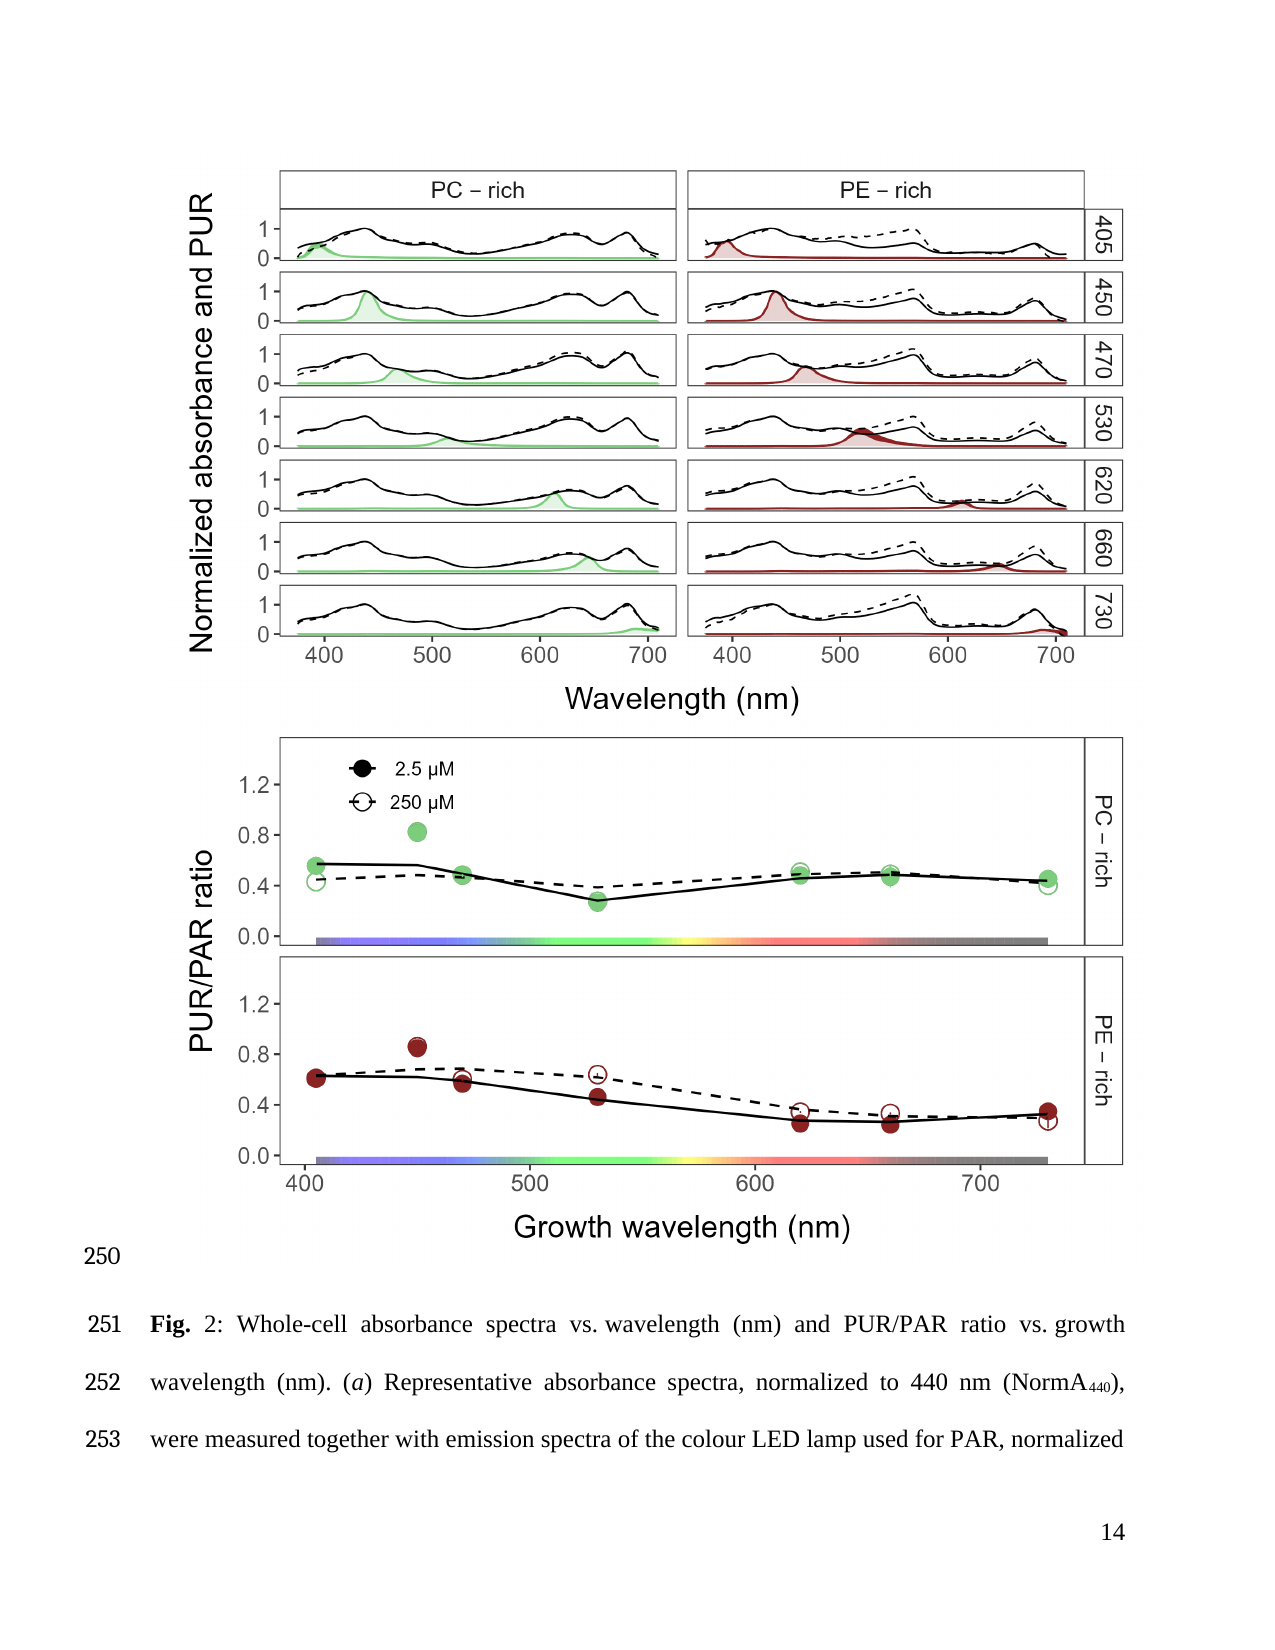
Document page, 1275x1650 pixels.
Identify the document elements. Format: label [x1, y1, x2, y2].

picture [168, 150, 1144, 1265]
text [150, 1309, 1125, 1453]
